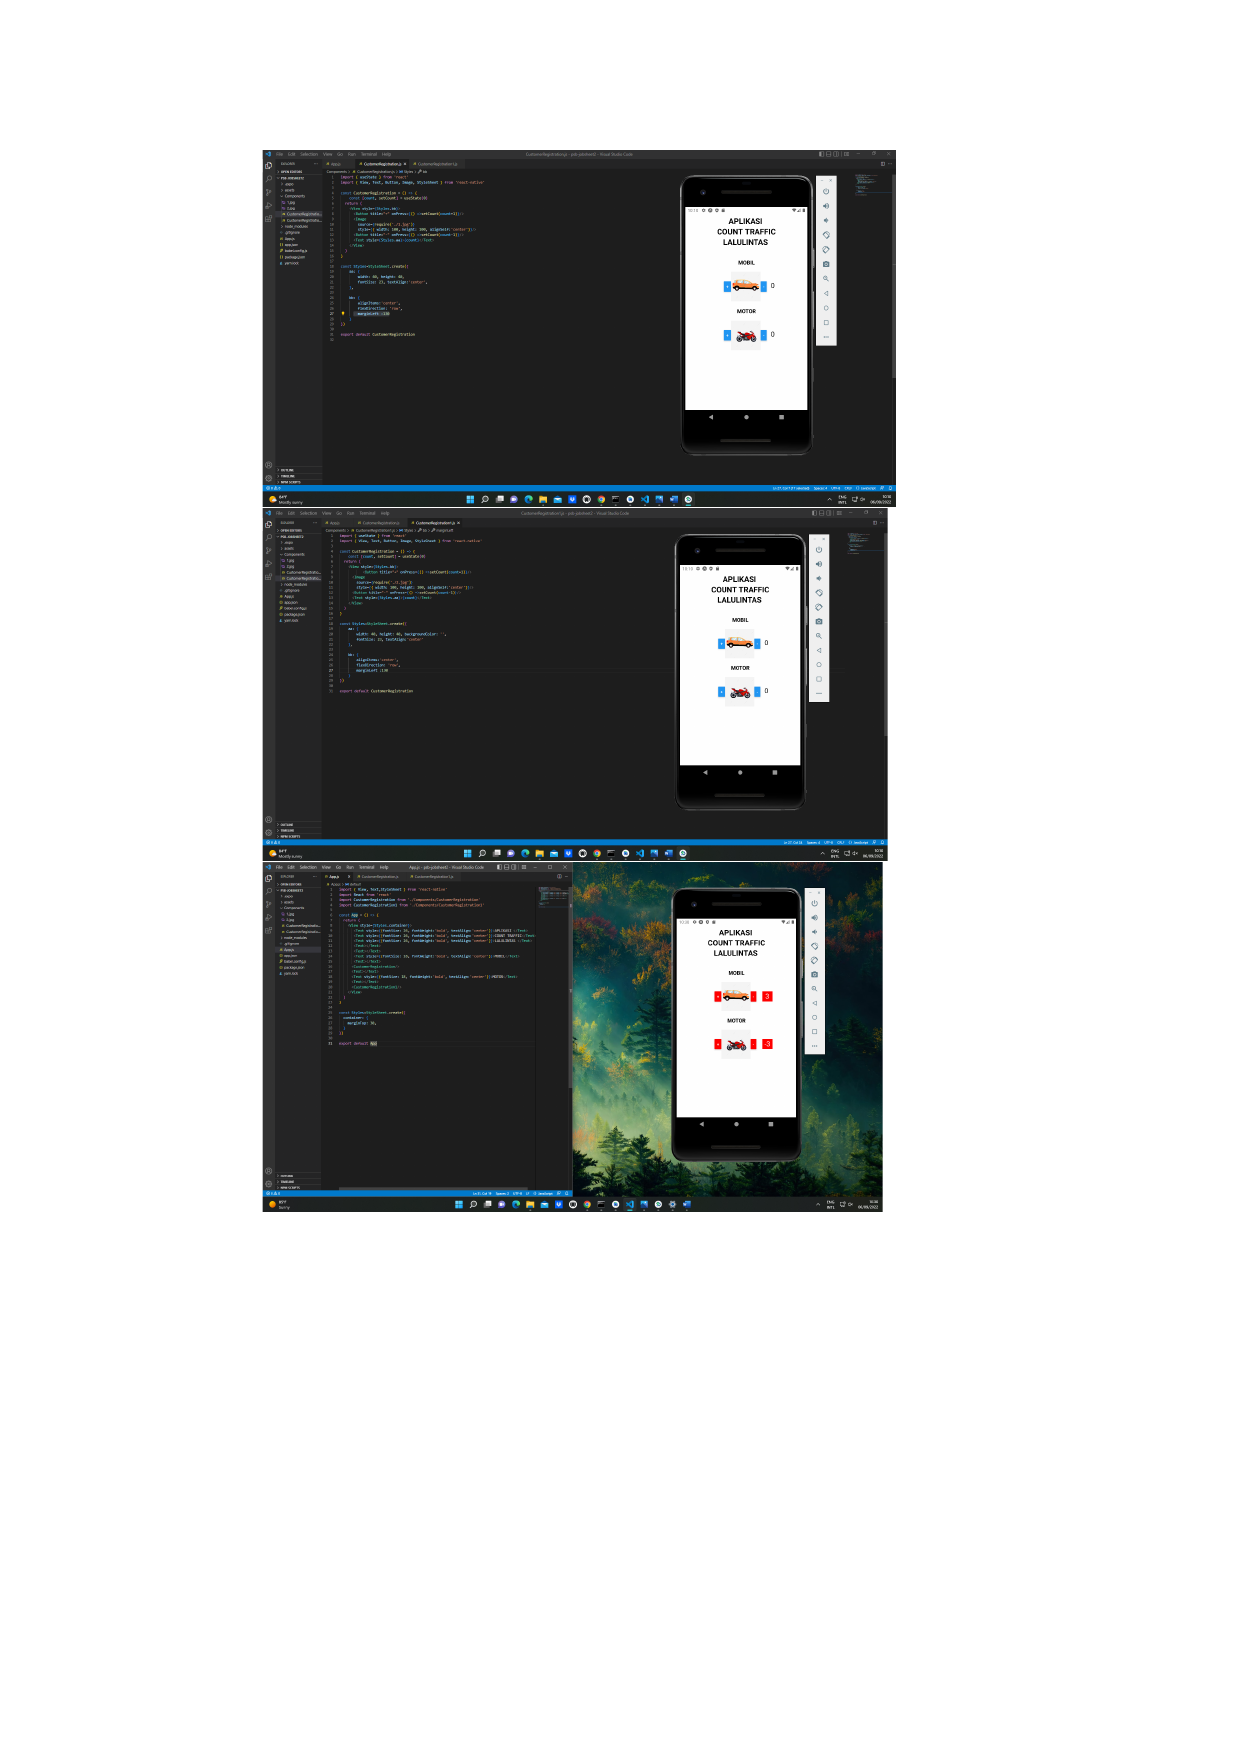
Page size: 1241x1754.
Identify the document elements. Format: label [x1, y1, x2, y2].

picture [262, 508, 888, 861]
picture [262, 150, 896, 507]
picture [262, 862, 883, 1212]
